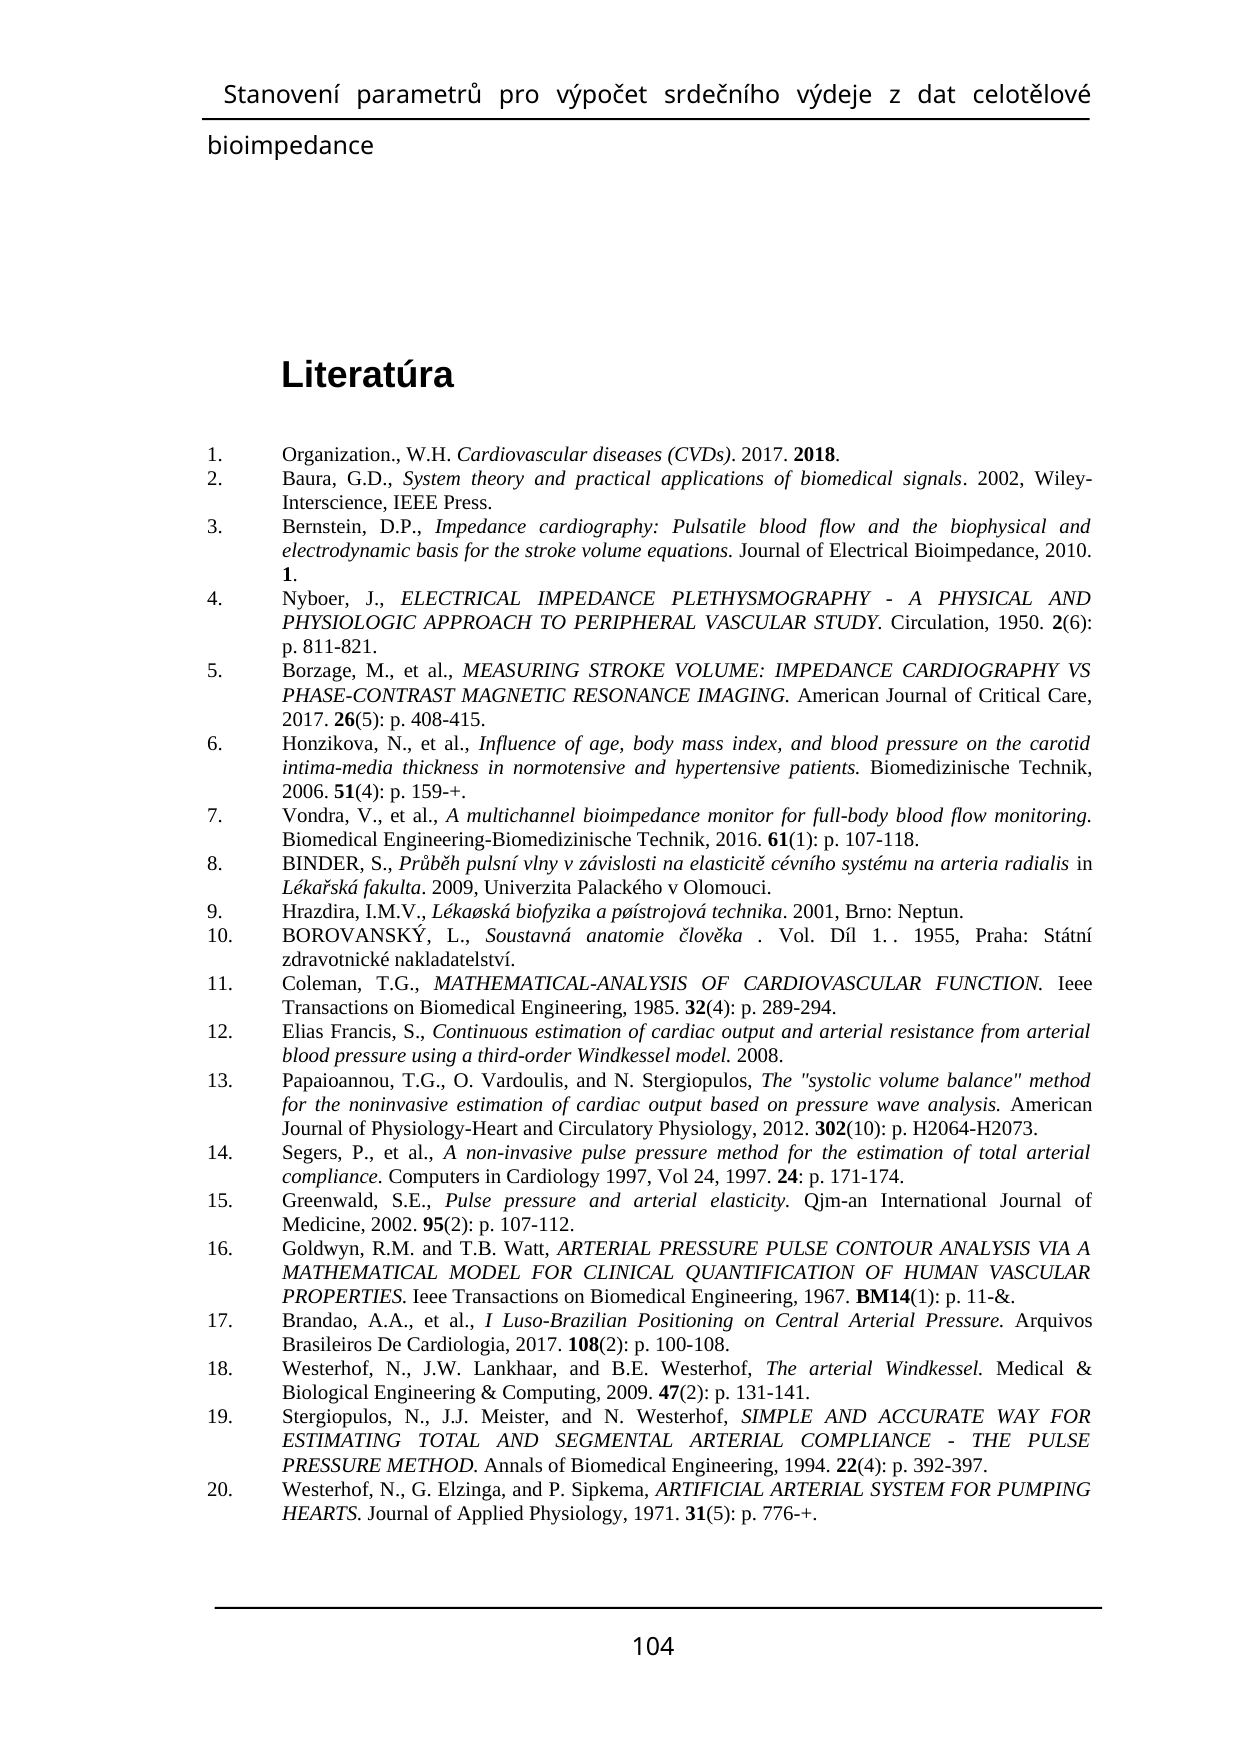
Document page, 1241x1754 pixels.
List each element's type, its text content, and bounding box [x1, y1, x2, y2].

text 10. BOROVANSKÝ, L., Soustavná anatomie člověka . Vol. Díl 1. . 1955, Praha: Státní zdravotnické nakladatelství. [207, 923, 1092, 971]
text 8. BINDER, S., Průběh pulsní vlny v závislosti na elasticitě cévního systému na arteria radialis in Lékařská fakulta. 2009, Univerzita Palackého v Olomouci. [207, 851, 1092, 899]
text 7. Vondra, V., et al., A multichannel bioimpedance monitor for full-body blood flow monitoring. Biomedical Engineering-Biomedizinische Technik, 2016. 61(1): p. 107-118. [207, 803, 1092, 851]
text 11. Coleman, T.G., MATHEMATICAL-ANALYSIS OF CARDIOVASCULAR FUNCTION. Ieee Transactions on Biomedical Engineering, 1985. 32(4): p. 289-294. [207, 971, 1092, 1019]
text 15. Greenwald, S.E., Pulse pressure and arterial elasticity. Qjm-an International Journal of Medicine, 2002. 95(2): p. 107-112. [207, 1188, 1092, 1236]
text 2. Baura, G.D., System theory and practical applications of biomedical signals. 2002, Wiley-Interscience, IEEE Press. [207, 466, 1092, 514]
subtitle Literatúra [281, 352, 1092, 395]
text 9. Hrazdira, I.M.V., Lékaøská biofyzika a pøístrojová technika. 2001, Brno: Neptun. [207, 899, 1092, 923]
text 19. Stergiopulos, N., J.J. Meister, and N. Westerhof, SIMPLE AND ACCURATE WAY FOR ESTIMATING TOTAL AND SEGMENTAL ARTERIAL COMPLIANCE - THE PULSE PRESSURE METHOD. Annals of Biomedical Engineering, 1994. 22(4): p. 392-397. [207, 1404, 1092, 1477]
text 3. Bernstein, D.P., Impedance cardiography: Pulsatile blood flow and the biophysical and electrodynamic basis for the stroke volume equations. Journal of Electrical Bioimpedance, 2010. 1. [207, 514, 1092, 586]
text 16. Goldwyn, R.M. and T.B. Watt, ARTERIAL PRESSURE PULSE CONTOUR ANALYSIS VIA A MATHEMATICAL MODEL FOR CLINICAL QUANTIFICATION OF HUMAN VASCULAR PROPERTIES. Ieee Transactions on Biomedical Engineering, 1967. BM14(1): p. 11-&. [207, 1236, 1092, 1308]
text 12. Elias Francis, S., Continuous estimation of cardiac output and arterial resistance from arterial blood pressure using a third-order Windkessel model. 2008. [207, 1019, 1092, 1067]
text 5. Borzage, M., et al., MEASURING STROKE VOLUME: IMPEDANCE CARDIOGRAPHY VS PHASE-CONTRAST MAGNETIC RESONANCE IMAGING. American Journal of Critical Care, 2017. 26(5): p. 408-415. [207, 658, 1092, 731]
text 17. Brandao, A.A., et al., I Luso-Brazilian Positioning on Central Arterial Pressure. Arquivos Brasileiros De Cardiologia, 2017. 108(2): p. 100-108. [207, 1308, 1092, 1356]
text 18. Westerhof, N., J.W. Lankhaar, and B.E. Westerhof, The arterial Windkessel. Medical & Biological Engineering & Computing, 2009. 47(2): p. 131-141. [207, 1356, 1092, 1404]
text 6. Honzikova, N., et al., Influence of age, body mass index, and blood pressure on the carotid intima-media thickness in normotensive and hypertensive patients. Biomedizinische Technik, 2006. 51(4): p. 159-+. [207, 731, 1092, 803]
text 14. Segers, P., et al., A non-invasive pulse pressure method for the estimation of total arterial compliance. Computers in Cardiology 1997, Vol 24, 1997. 24: p. 171-174. [207, 1140, 1092, 1188]
text 20. Westerhof, N., G. Elzinga, and P. Sipkema, ARTIFICIAL ARTERIAL SYSTEM FOR PUMPING HEARTS. Journal of Applied Physiology, 1971. 31(5): p. 776-+. [207, 1477, 1092, 1525]
text 1. Organization., W.H. Cardiovascular diseases (CVDs). 2017. 2018. [207, 442, 1092, 466]
text 4. Nyboer, J., ELECTRICAL IMPEDANCE PLETHYSMOGRAPHY - A PHYSICAL AND PHYSIOLOGIC APPROACH TO PERIPHERAL VASCULAR STUDY. Circulation, 1950. 2(6): p. 811-821. [207, 586, 1092, 658]
text 13. Papaioannou, T.G., O. Vardoulis, and N. Stergiopulos, The "systolic volume balance" method for the noninvasive estimation of cardiac output based on pressure wave analysis. American Journal of Physiology-Heart and Circulatory Physiology, 2012. 302(10): p. H2064-H2073. [207, 1067, 1092, 1140]
